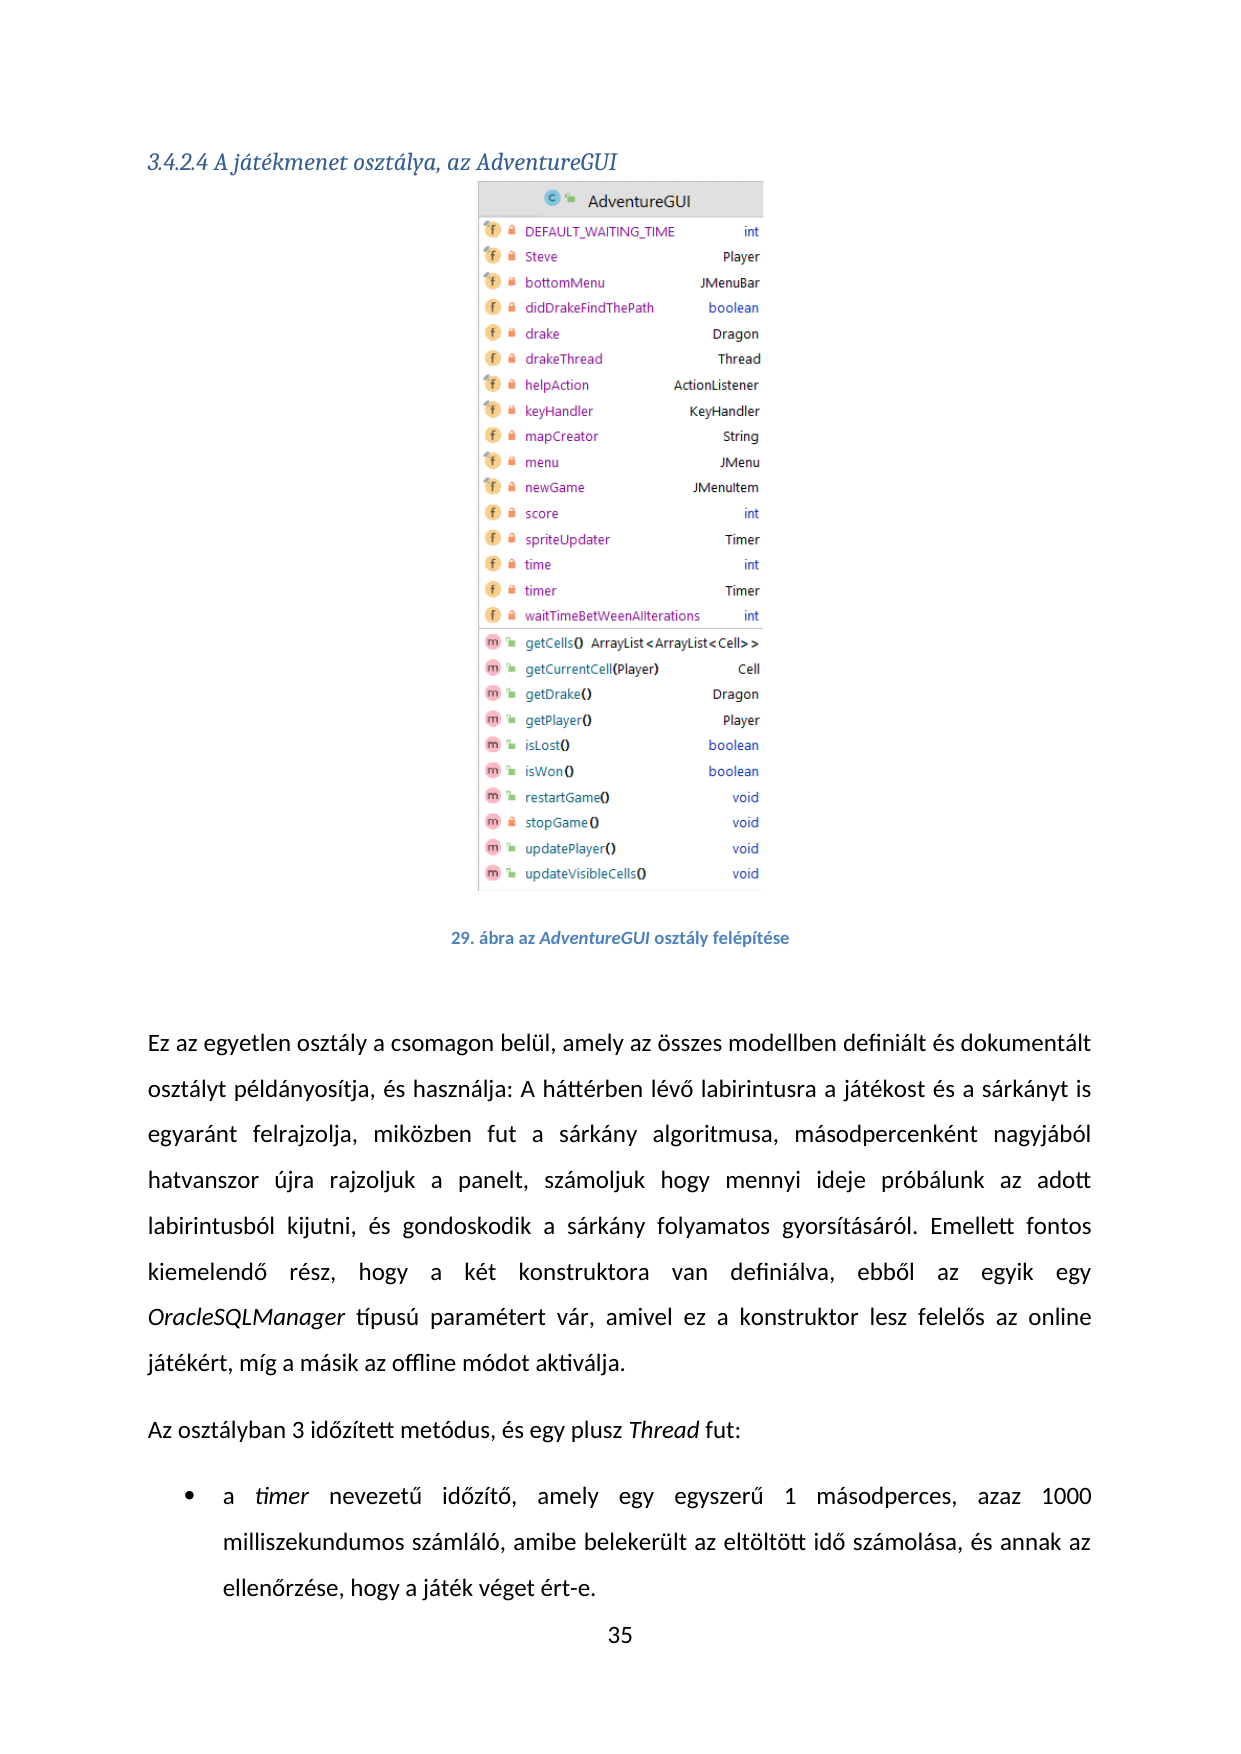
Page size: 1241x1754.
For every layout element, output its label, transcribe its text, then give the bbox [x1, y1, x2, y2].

subtitle 3.4.2.4 A játékmenet osztálya, az AdventureGUI [148, 148, 1093, 176]
picture [476, 180, 764, 891]
text Ez az egyetlen osztály a csomagon belül, amely az összes modellben definiált és dokumentált osztályt példányosítja, és használja: A háttérben lévő labirintusra a játékost és a sárkányt is egyaránt felrajzolja, miközben fut a sárkány algoritmusa, másodpercenként nagyjából hatvanszor újra rajzoljuk a panelt, számoljuk hogy mennyi ideje próbálunk az adott labirintusból kijutni, és gondoskodik a sárkány folyamatos gyorsításáról. Emellett fontos kiemelendő rész, hogy a két konstruktora van definiálva, ebből az egyik egy OracleSQLManager típusú paramétert vár, amivel ez a konstruktor lesz felelős az online játékért, míg a másik az offline módot aktiválja. [148, 981, 1093, 1378]
list a timer nevezetű időzítő, amely egy egyszerű 1 másodperces, azaz 1000 milliszekundumos számláló, amibe belekerült az eltöltött idő számolása, és annak az ellenőrzése, hogy a játék véget ért-e. [185, 1480, 1093, 1602]
text 29. ábra az AdventureGUI osztály felépítése [148, 926, 1093, 949]
text Az osztályban 3 időzített metódus, és egy plusz Thread fut: [148, 1414, 1093, 1444]
